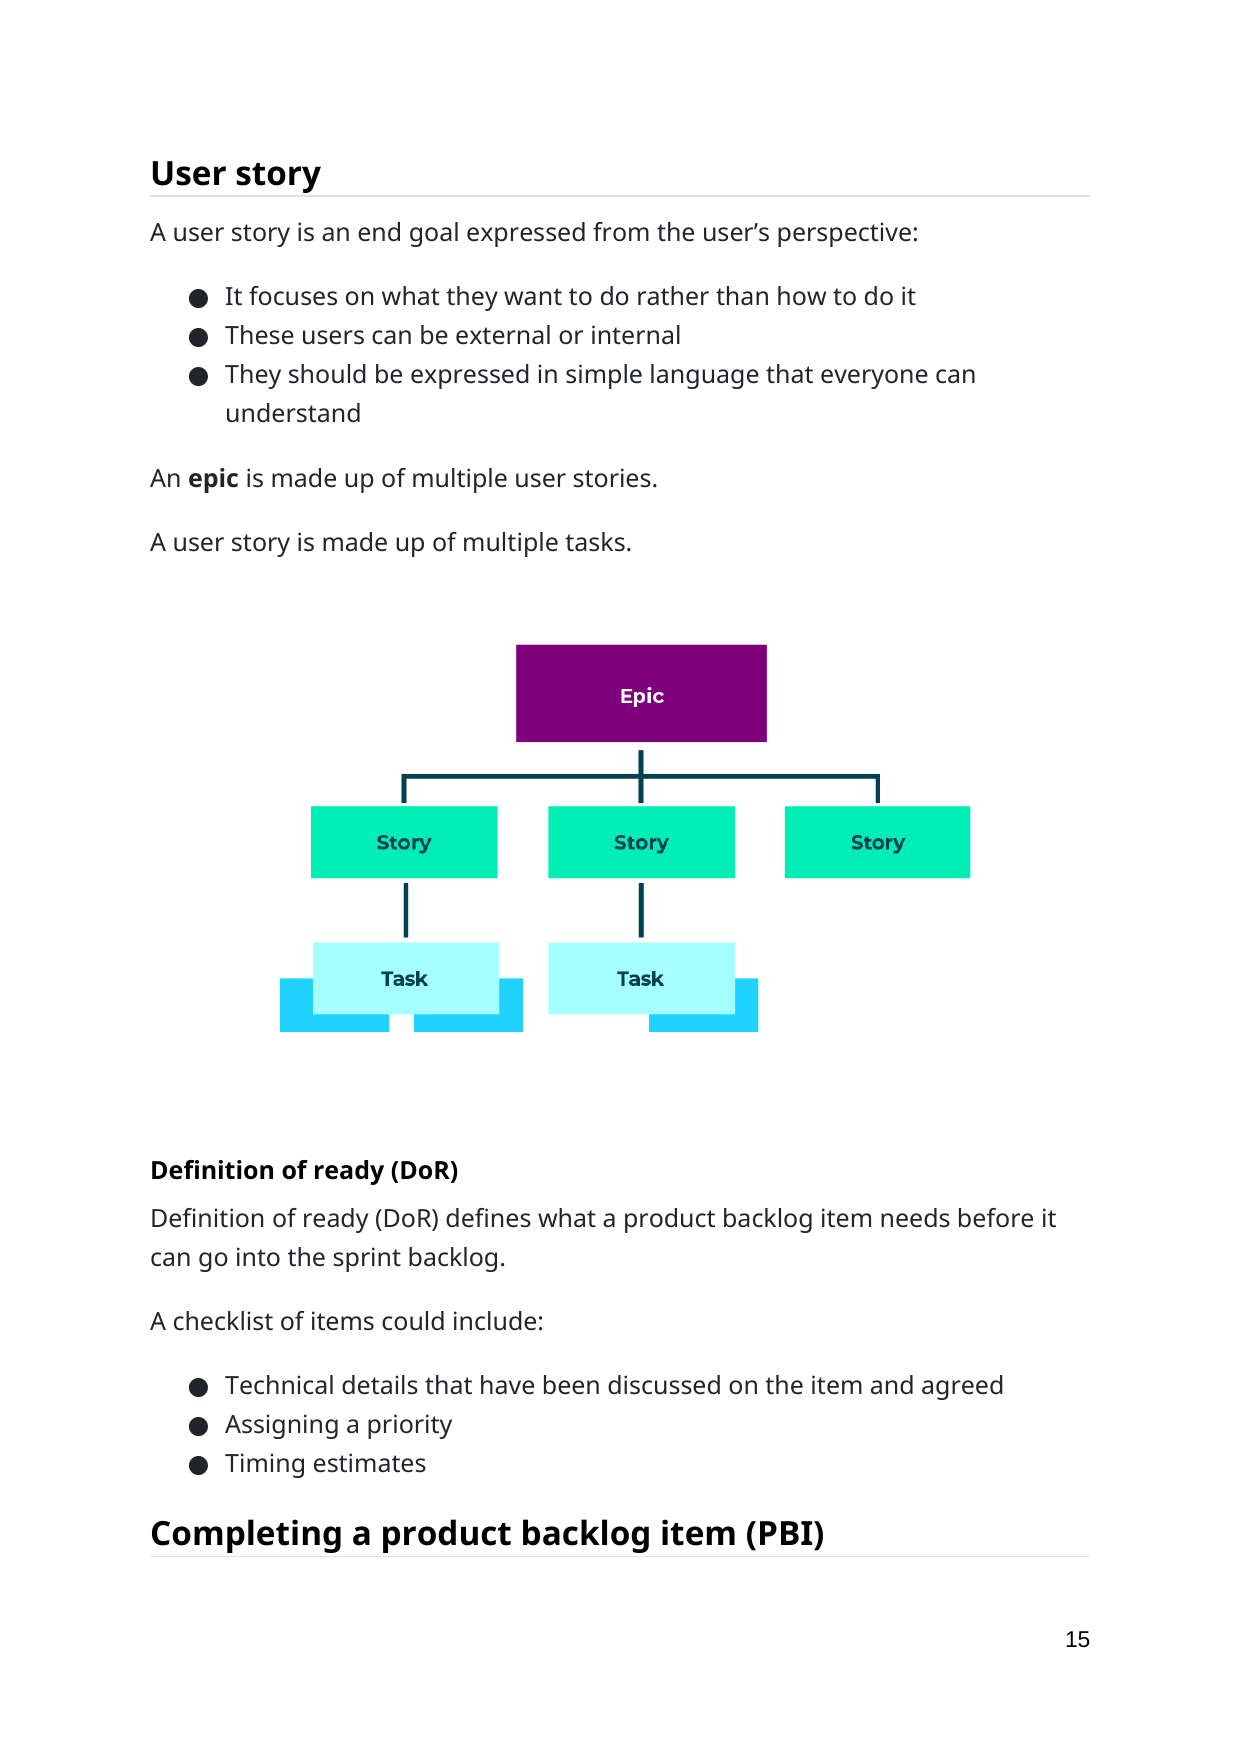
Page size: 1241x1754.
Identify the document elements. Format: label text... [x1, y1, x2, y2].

list It focuses on what they want to do rather than how to do it​ [187, 278, 1090, 313]
list Assigning a priority [187, 1407, 1090, 1441]
text A user story is made up of multiple tasks. [150, 524, 1090, 558]
text Definition of ready (DoR) defines what a product backlog item needs before it can go into the sprint backlog. [150, 1200, 1090, 1273]
text A user story is an end goal expressed from the user’s perspective: ​ [150, 214, 1090, 248]
subtitle User story [150, 150, 1090, 195]
list These users can be external or internal​ [187, 318, 1090, 352]
subtitle Definition of ready (DoR) [150, 1153, 1090, 1187]
list Timing estimates [187, 1446, 1090, 1480]
picture [279, 644, 971, 1032]
list They should be expressed in simple language that everyone can understand​ [187, 357, 1090, 430]
subtitle Completing a product backlog item (PBI) [150, 1510, 1090, 1556]
list Technical details that have been discussed on the item and agreed [187, 1368, 1090, 1402]
text A checklist of items could include: [150, 1303, 1090, 1338]
text An epic is made up of multiple user stories. [150, 460, 1090, 494]
